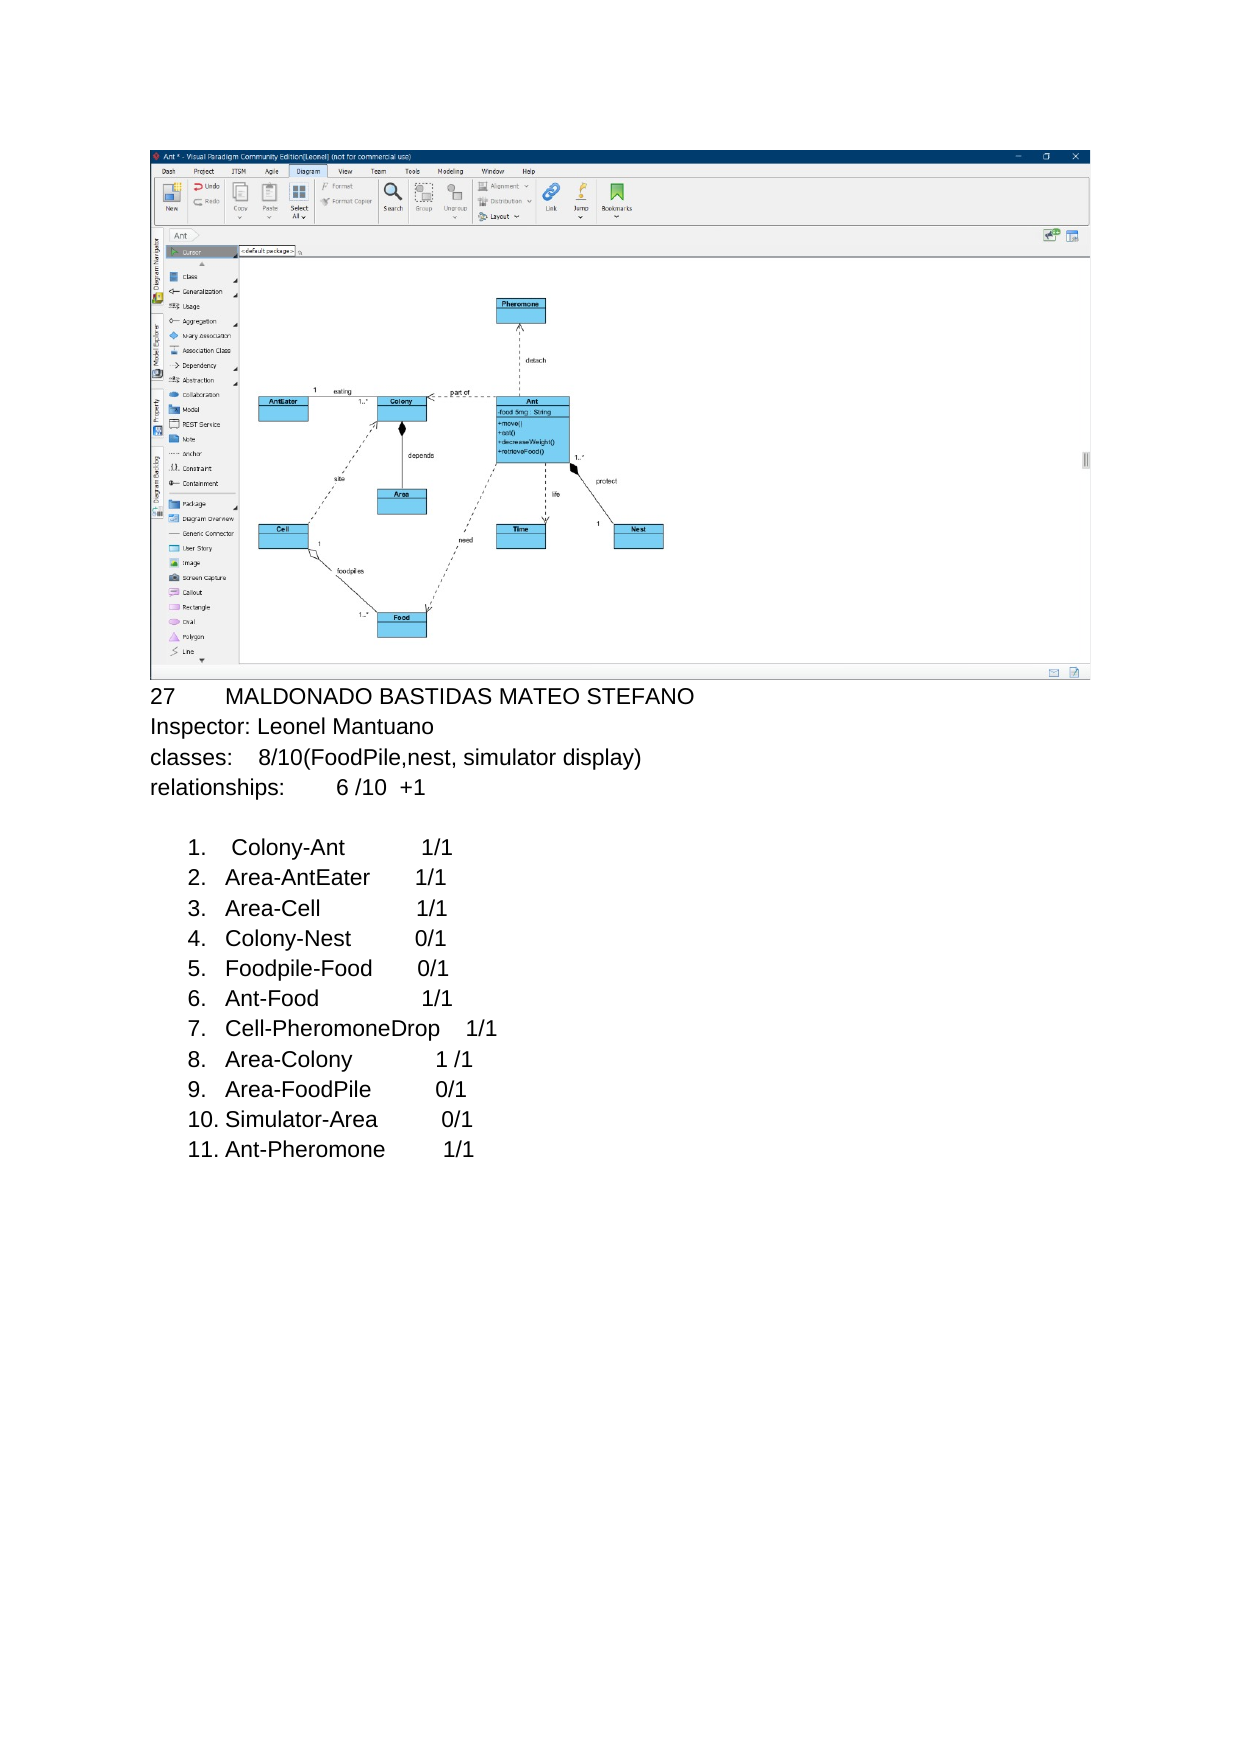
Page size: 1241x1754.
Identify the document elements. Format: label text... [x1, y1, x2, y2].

text classes: 8/10(FoodPile,nest, simulator display) [150, 743, 1090, 770]
list Colony-Ant 1/1 [187, 834, 1090, 860]
list Area-Colony 1 /1 [187, 1046, 1090, 1072]
list Area-FoodPile 0/1 [187, 1076, 1090, 1102]
list Area-AntEater 1/1 [187, 864, 1090, 891]
list Area-Cell 1/1 [187, 894, 1090, 921]
text relationships: 6 /10 +1 [150, 774, 1090, 800]
list Ant-Food 1/1 [187, 985, 1090, 1011]
picture [150, 150, 1091, 680]
list Simulator-Area 0/1 [187, 1106, 1090, 1132]
list Ant-Pheromone 1/1 [187, 1136, 1090, 1162]
list Colony-Nest 0/1 [187, 925, 1090, 951]
list Cell-PheromoneDrop 1/1 [187, 1015, 1090, 1042]
text Inspector: Leonel Mantuano [150, 713, 1090, 739]
text 27 MALDONADO BASTIDAS MATEO STEFANO [150, 683, 1090, 709]
list Foodpile-Food 0/1 [187, 955, 1090, 981]
